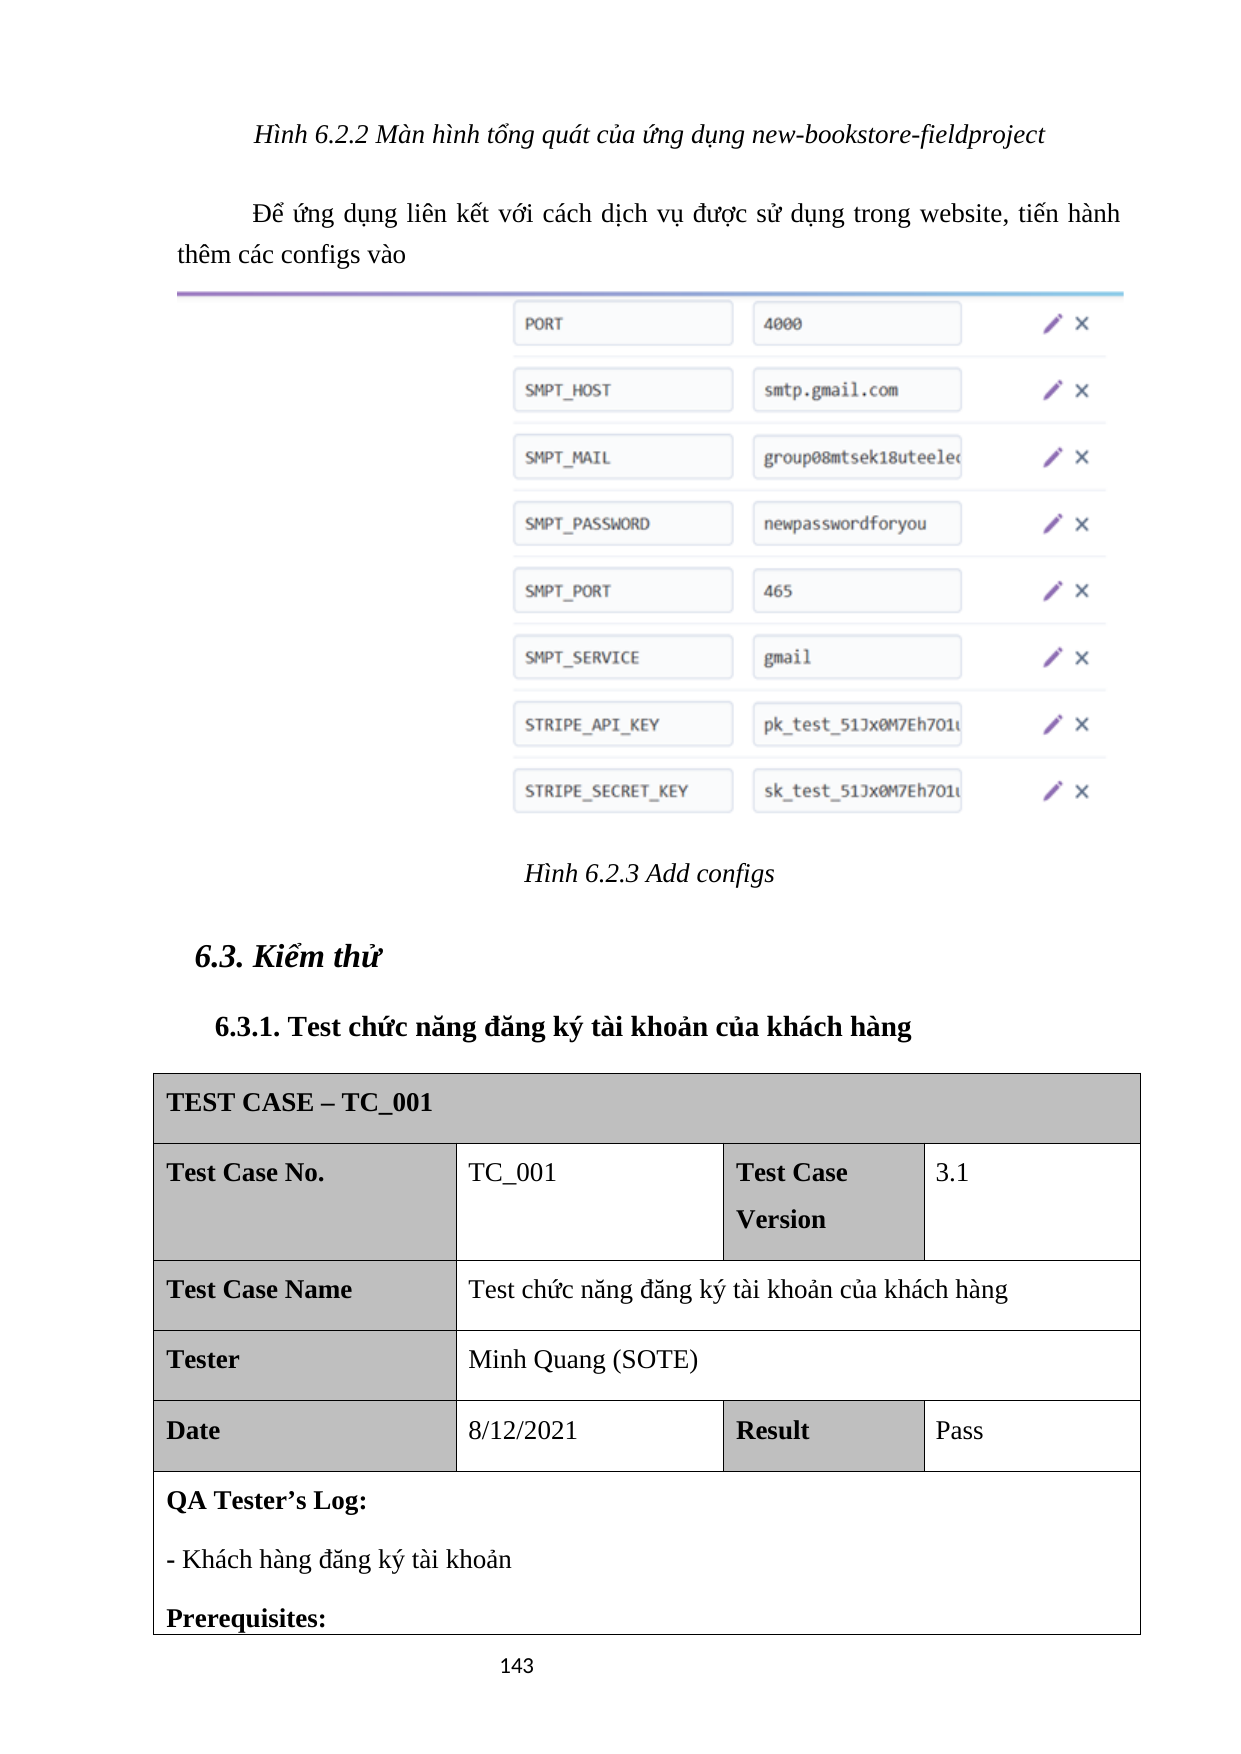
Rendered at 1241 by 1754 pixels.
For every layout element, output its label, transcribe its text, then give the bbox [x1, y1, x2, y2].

table_cell Tester [154, 1331, 456, 1400]
table_cell 8/12/2021 [457, 1401, 723, 1471]
table_cell Date [154, 1401, 456, 1471]
table_cell Minh Quang (SOTE) [457, 1331, 1140, 1400]
text Để ứng dụng liên kết với cách dịch vụ được sử dụng trong website, tiến hành thêm các configs vào [177, 197, 1122, 269]
table_cell Test Case No. [154, 1144, 456, 1260]
picture [177, 290, 1124, 815]
table_cell Test Case Version [724, 1144, 924, 1260]
table_cell TC_001 [457, 1144, 723, 1260]
subtitle 6.3.1. Test chức năng đăng ký tài khoản của khách hàng [177, 1009, 1122, 1043]
subtitle Hình 6.2.2 Màn hình tổng quát của ứng dụng new-bookstore-fieldproject [177, 118, 1122, 150]
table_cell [154, 1472, 1140, 1634]
table_cell 3.1 [925, 1144, 1140, 1260]
table_cell Pass [925, 1401, 1140, 1471]
table_header TEST CASE – TC_001 [154, 1074, 1140, 1143]
subtitle 6.3. Kiểm thử [177, 936, 1122, 974]
subtitle Hình 6.2.3 Add configs [177, 857, 1122, 888]
table_cell Test chức năng đăng ký tài khoản của khách hàng [457, 1261, 1140, 1330]
table_cell Test Case Name [154, 1261, 456, 1330]
table_cell Result [724, 1401, 924, 1471]
